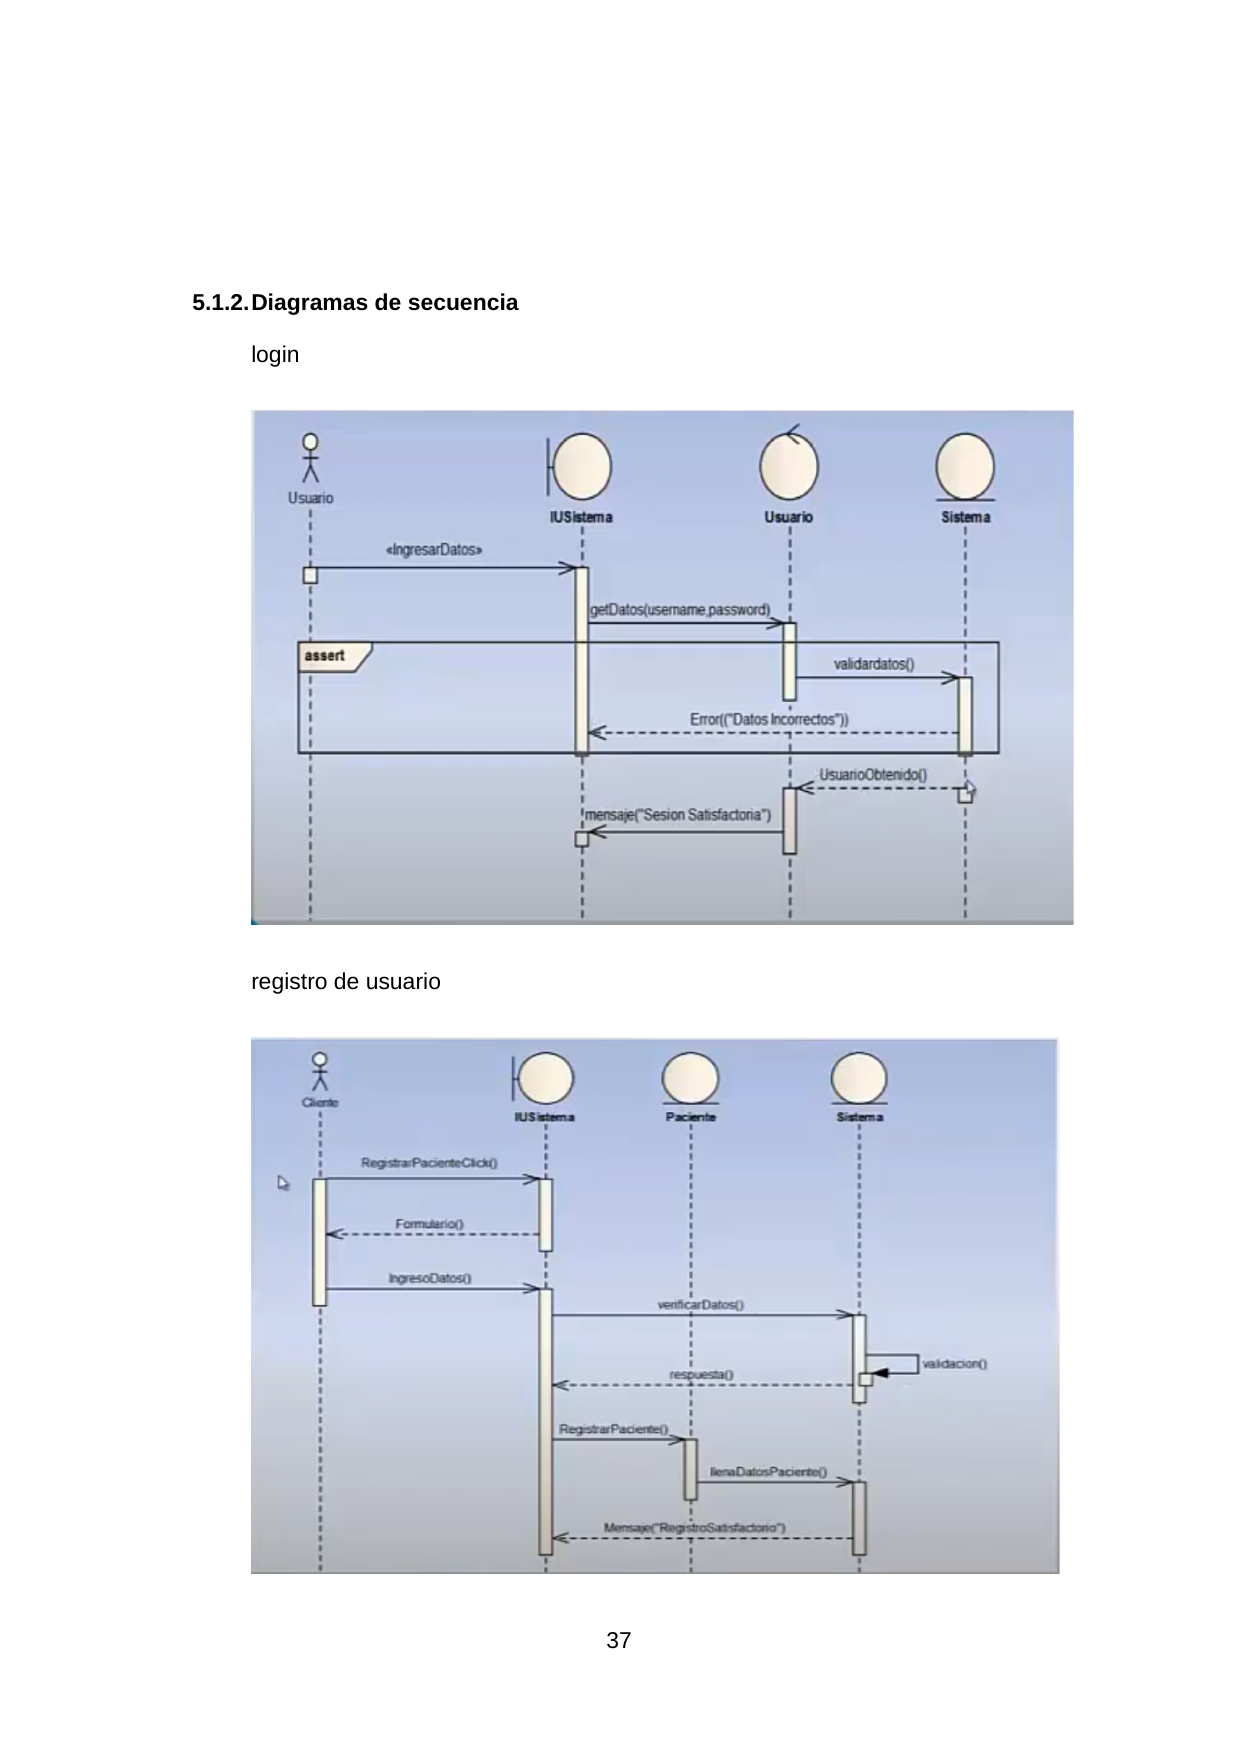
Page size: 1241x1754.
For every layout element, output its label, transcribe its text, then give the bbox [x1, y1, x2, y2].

text login [251, 341, 1090, 368]
subtitle Diagramas de secuencia [192, 289, 1090, 315]
text registro de usuario [251, 968, 1090, 994]
picture [251, 410, 1074, 925]
picture [251, 1037, 1060, 1574]
